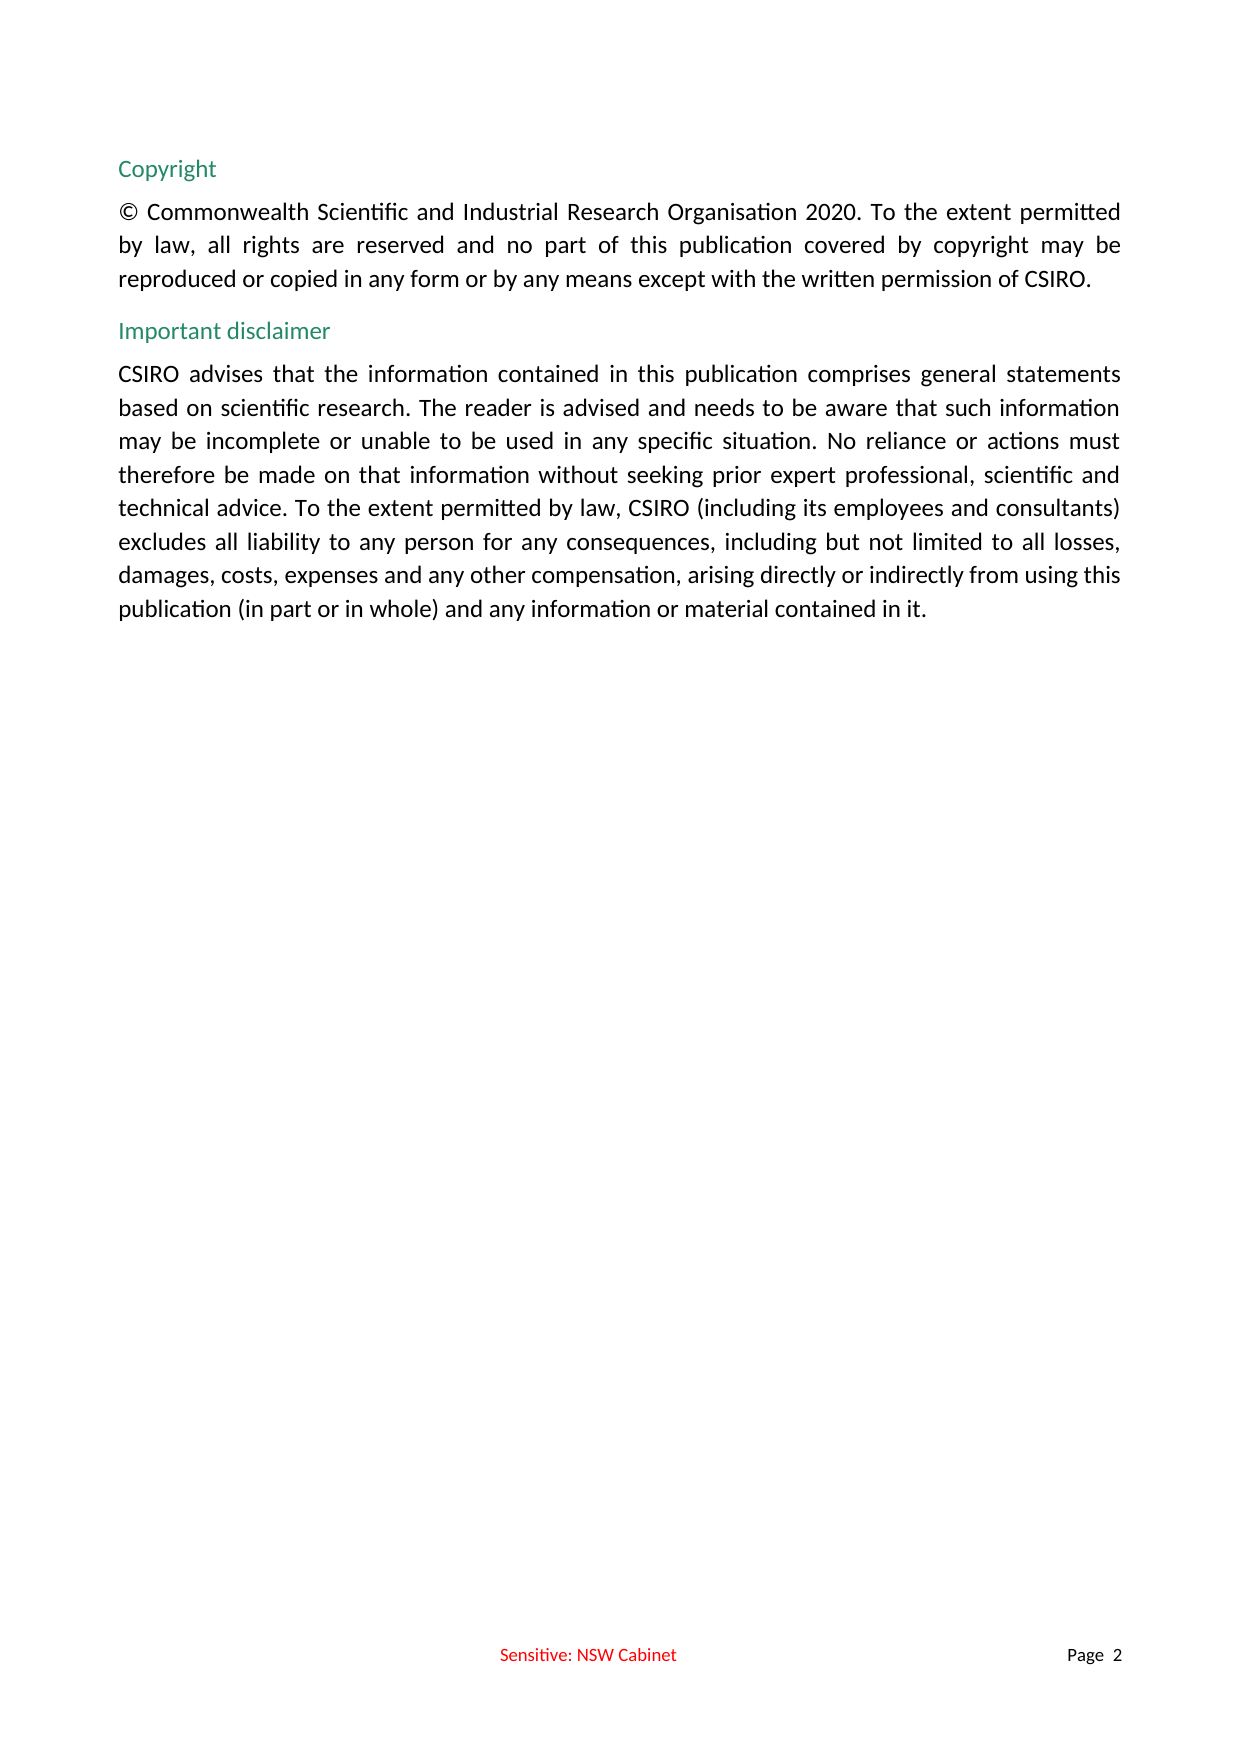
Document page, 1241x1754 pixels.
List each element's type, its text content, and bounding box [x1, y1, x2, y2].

text CSIRO advises that the information contained in this publication comprises general statements based on scientific research. The reader is advised and needs to be aware that such information may be incomplete or unable to be used in any specific situation. No reliance or actions must therefore be made on that information without seeking prior expert professional, scientific and technical advice. To the extent permitted by law, CSIRO (including its employees and consultants) excludes all liability to any person for any consequences, including but not limited to all losses, damages, costs, expenses and any other compensation, arising directly or indirectly from using this publication (in part or in whole) and any information or material contained in it. [118, 358, 1122, 624]
text Copyright [118, 153, 1122, 183]
text © Commonwealth Scientific and Industrial Research Organisation 2020. To the extent permitted by law, all rights are reserved and no part of this publication covered by copyright may be reproduced or copied in any form or by any means except with the written permission of CSIRO. [118, 196, 1122, 293]
text Important disclaimer [118, 315, 1122, 346]
